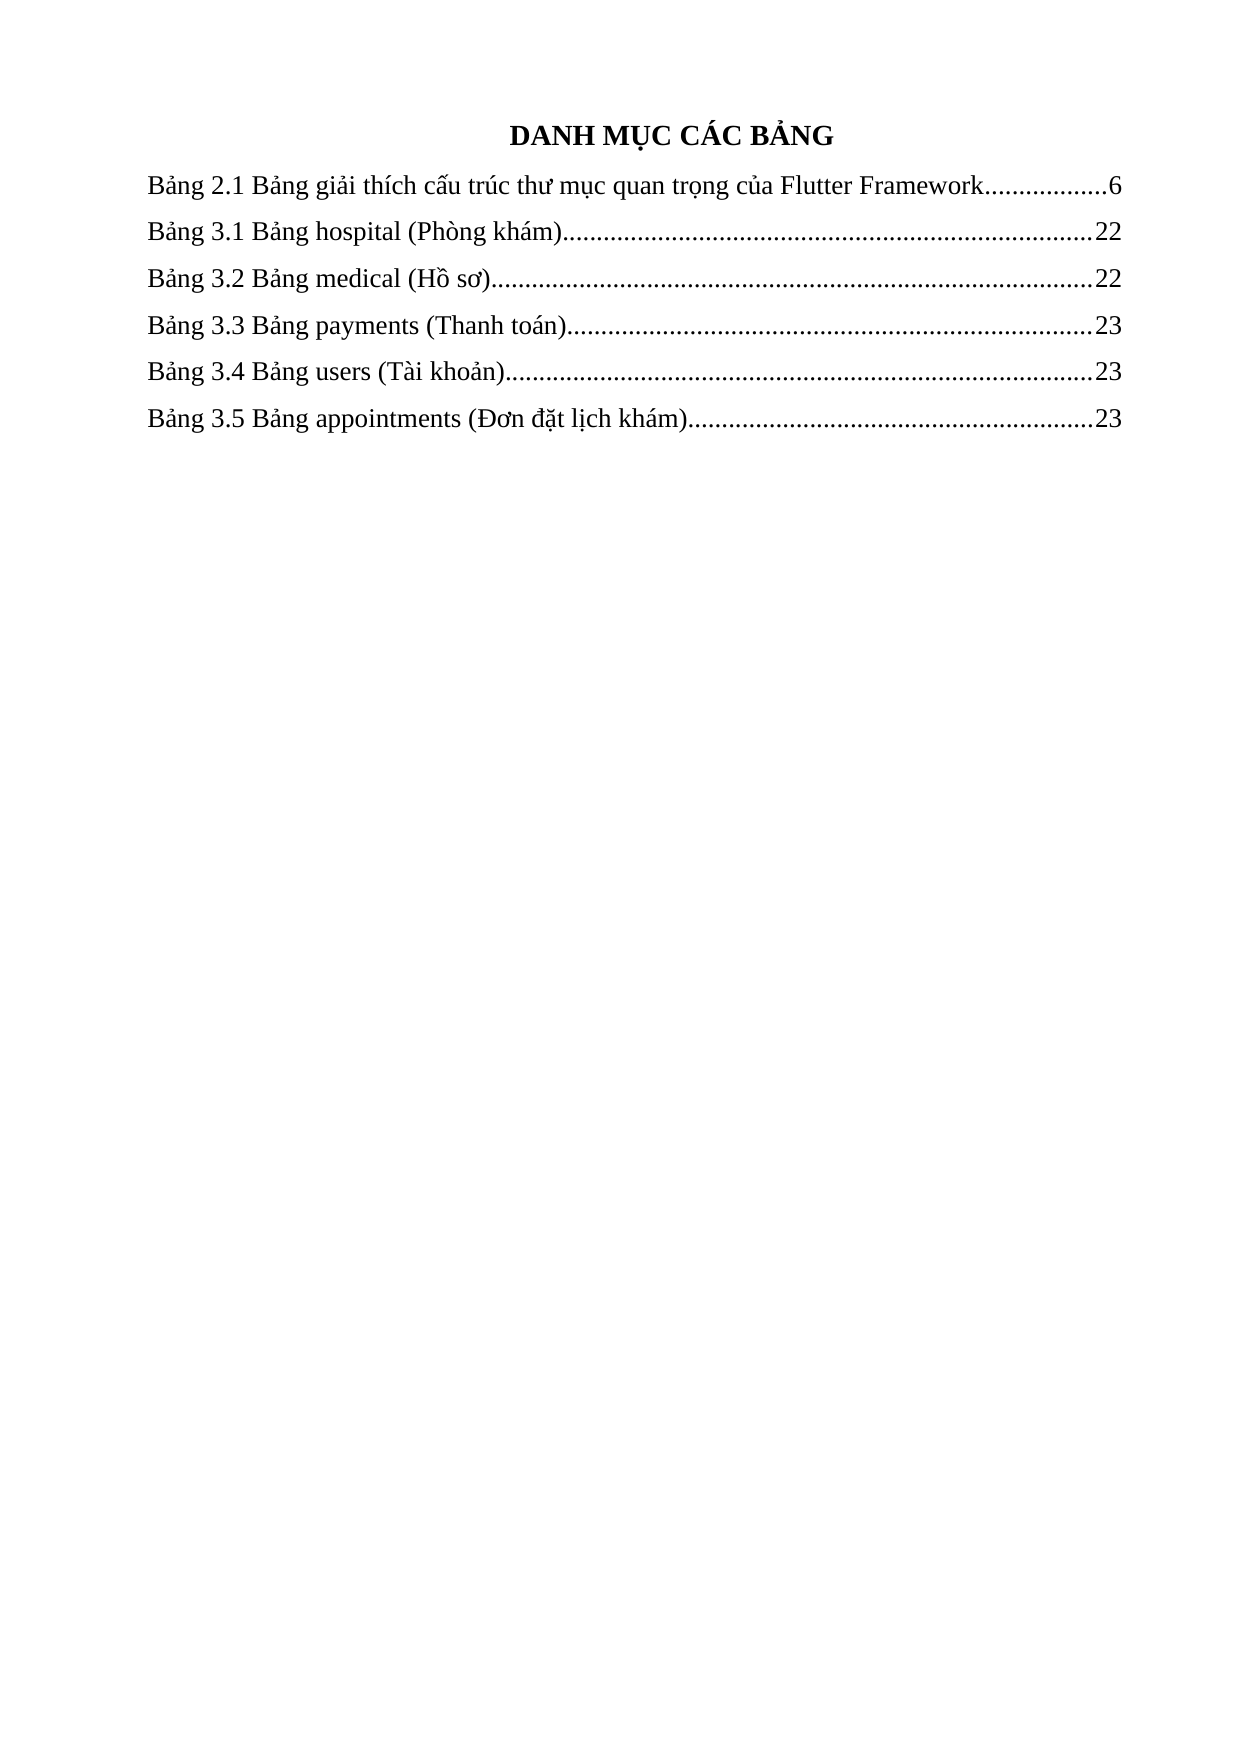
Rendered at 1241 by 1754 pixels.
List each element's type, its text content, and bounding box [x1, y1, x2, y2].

text Bảng 3.1 Bảng hospital (Phòng khám) 22 [147, 216, 1122, 247]
text Bảng 3.3 Bảng payments (Thanh toán) 23 [147, 309, 1122, 340]
text DANH MỤC CÁC BẢNG [222, 118, 1122, 152]
text Bảng 3.5 Bảng appointments (Đơn đặt lịch khám) 23 [147, 402, 1122, 433]
text Bảng 3.4 Bảng users (Tài khoản) 23 [147, 356, 1122, 387]
text Bảng 2.1 Bảng giải thích cấu trúc thư mục quan trọng của Flutter Framework 6 [147, 169, 1122, 200]
text Bảng 3.2 Bảng medical (Hồ sơ) 22 [147, 262, 1122, 293]
